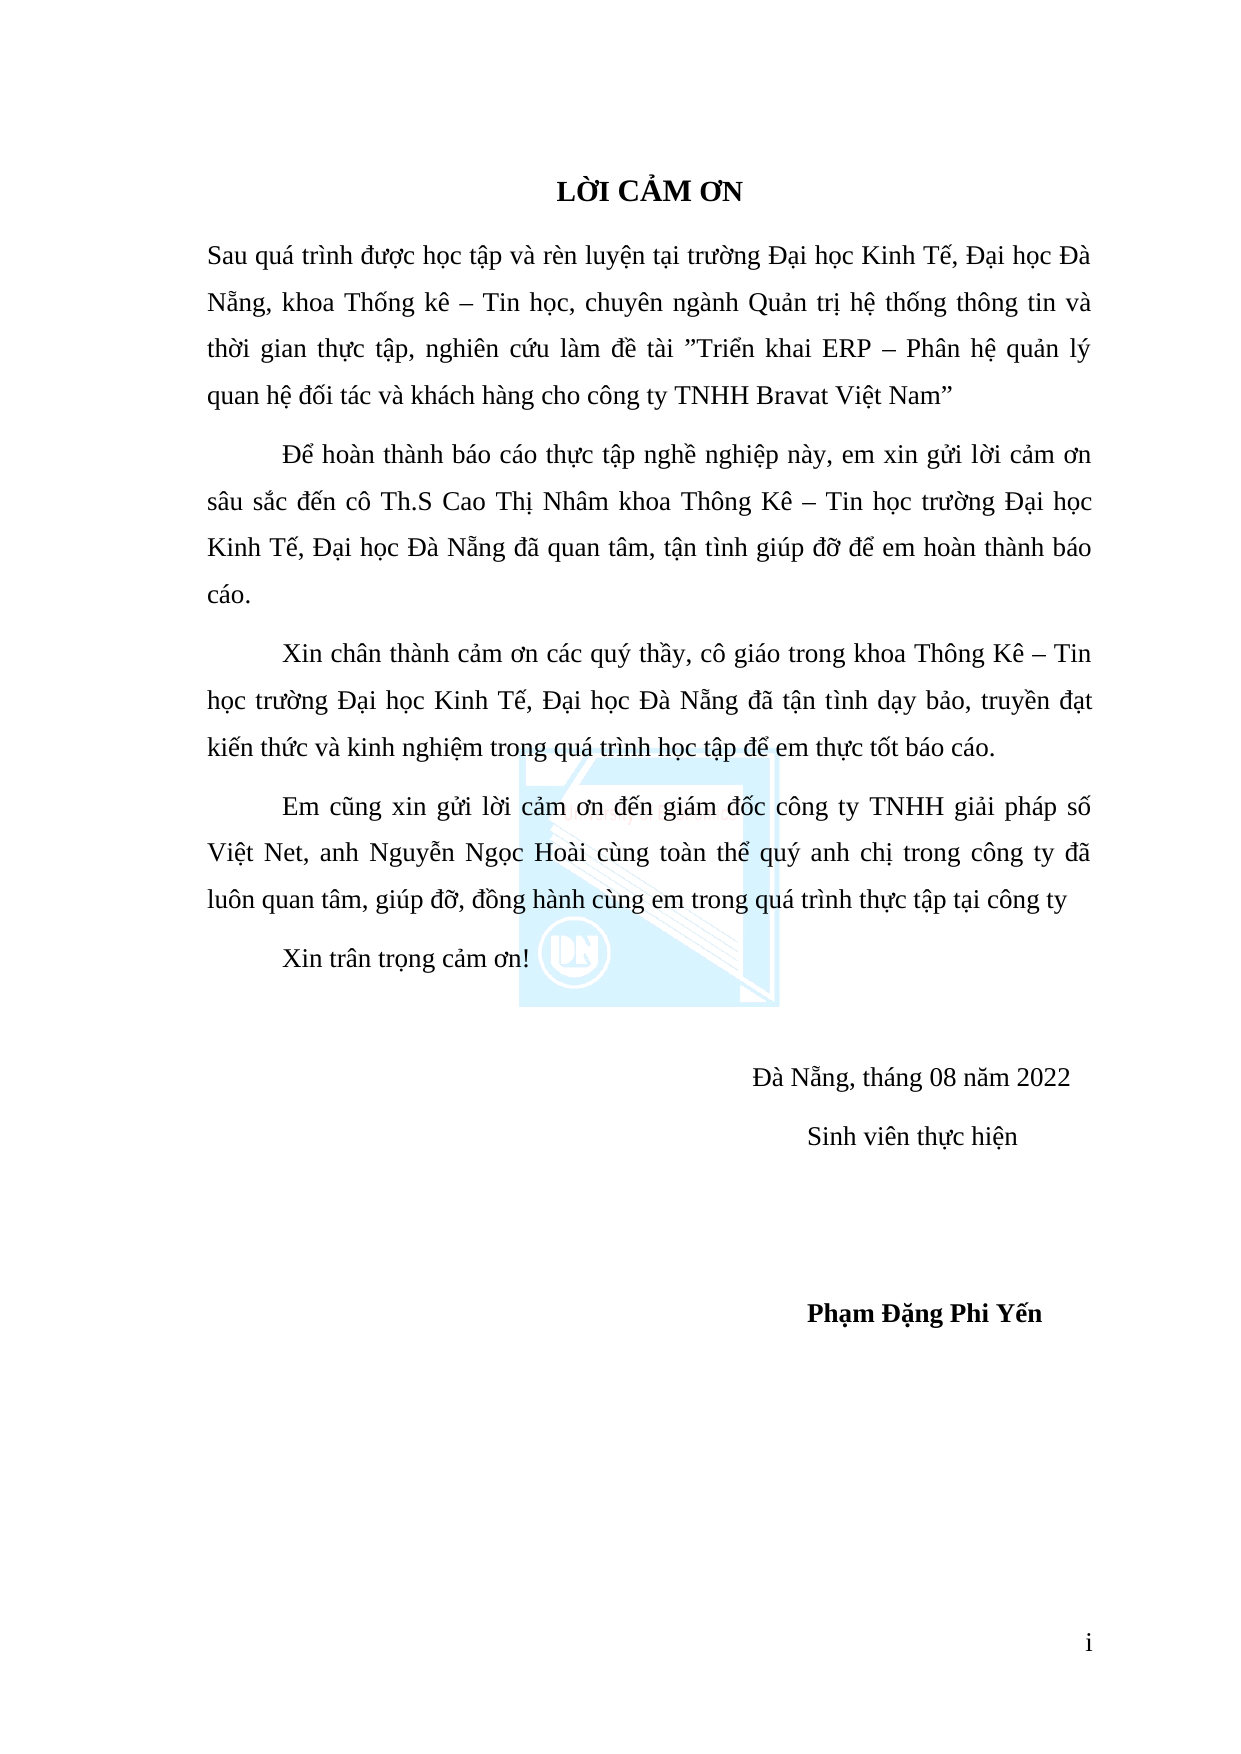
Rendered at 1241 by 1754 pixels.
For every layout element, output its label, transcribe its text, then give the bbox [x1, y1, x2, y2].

text Phạm Đặng Phi Yến [732, 1297, 1092, 1328]
text Xin trân trọng cảm ơn! [207, 942, 1092, 973]
text Sau quá trình được học tập và rèn luyện tại trường Đại học Kinh Tế, Đại học Đà Nẵng, khoa Thống kê – Tin học, chuyên ngành Quản trị hệ thống thông tin và thời gian thực tập, nghiên cứu làm đề tài ”Triển khai ERP – Phân hệ quản lý quan hệ đối tác và khách hàng cho công ty TNHH Bravat Việt Nam” [207, 239, 1092, 410]
text Đà Nẵng, tháng 08 năm 2022 [207, 1061, 1092, 1092]
text Em cũng xin gửi lời cảm ơn đến giám đốc công ty TNHH giải pháp số Việt Net, anh Nguyễn Ngọc Hoài cùng toàn thể quý anh chị trong công ty đã luôn quan tâm, giúp đỡ, đồng hành cùng em trong quá trình thực tập tại công ty [207, 790, 1092, 914]
text Để hoàn thành báo cáo thực tập nghề nghiệp này, em xin gửi lời cảm ơn sâu sắc đến cô Th.S Cao Thị Nhâm khoa Thông Kê – Tin học trường Đại học Kinh Tế, Đại học Đà Nẵng đã quan tâm, tận tình giúp đỡ để em hoàn thành báo cáo. [207, 438, 1092, 609]
subtitle LỜI CẢM ƠN [207, 173, 1092, 209]
text Sinh viên thực hiện [207, 1120, 1092, 1151]
text Xin chân thành cảm ơn các quý thầy, cô giáo trong khoa Thông Kê – Tin học trường Đại học Kinh Tế, Đại học Đà Nẵng đã tận tình dạy bảo, truyền đạt kiến thức và kinh nghiệm trong quá trình học tập để em thực tốt báo cáo. [207, 637, 1092, 762]
